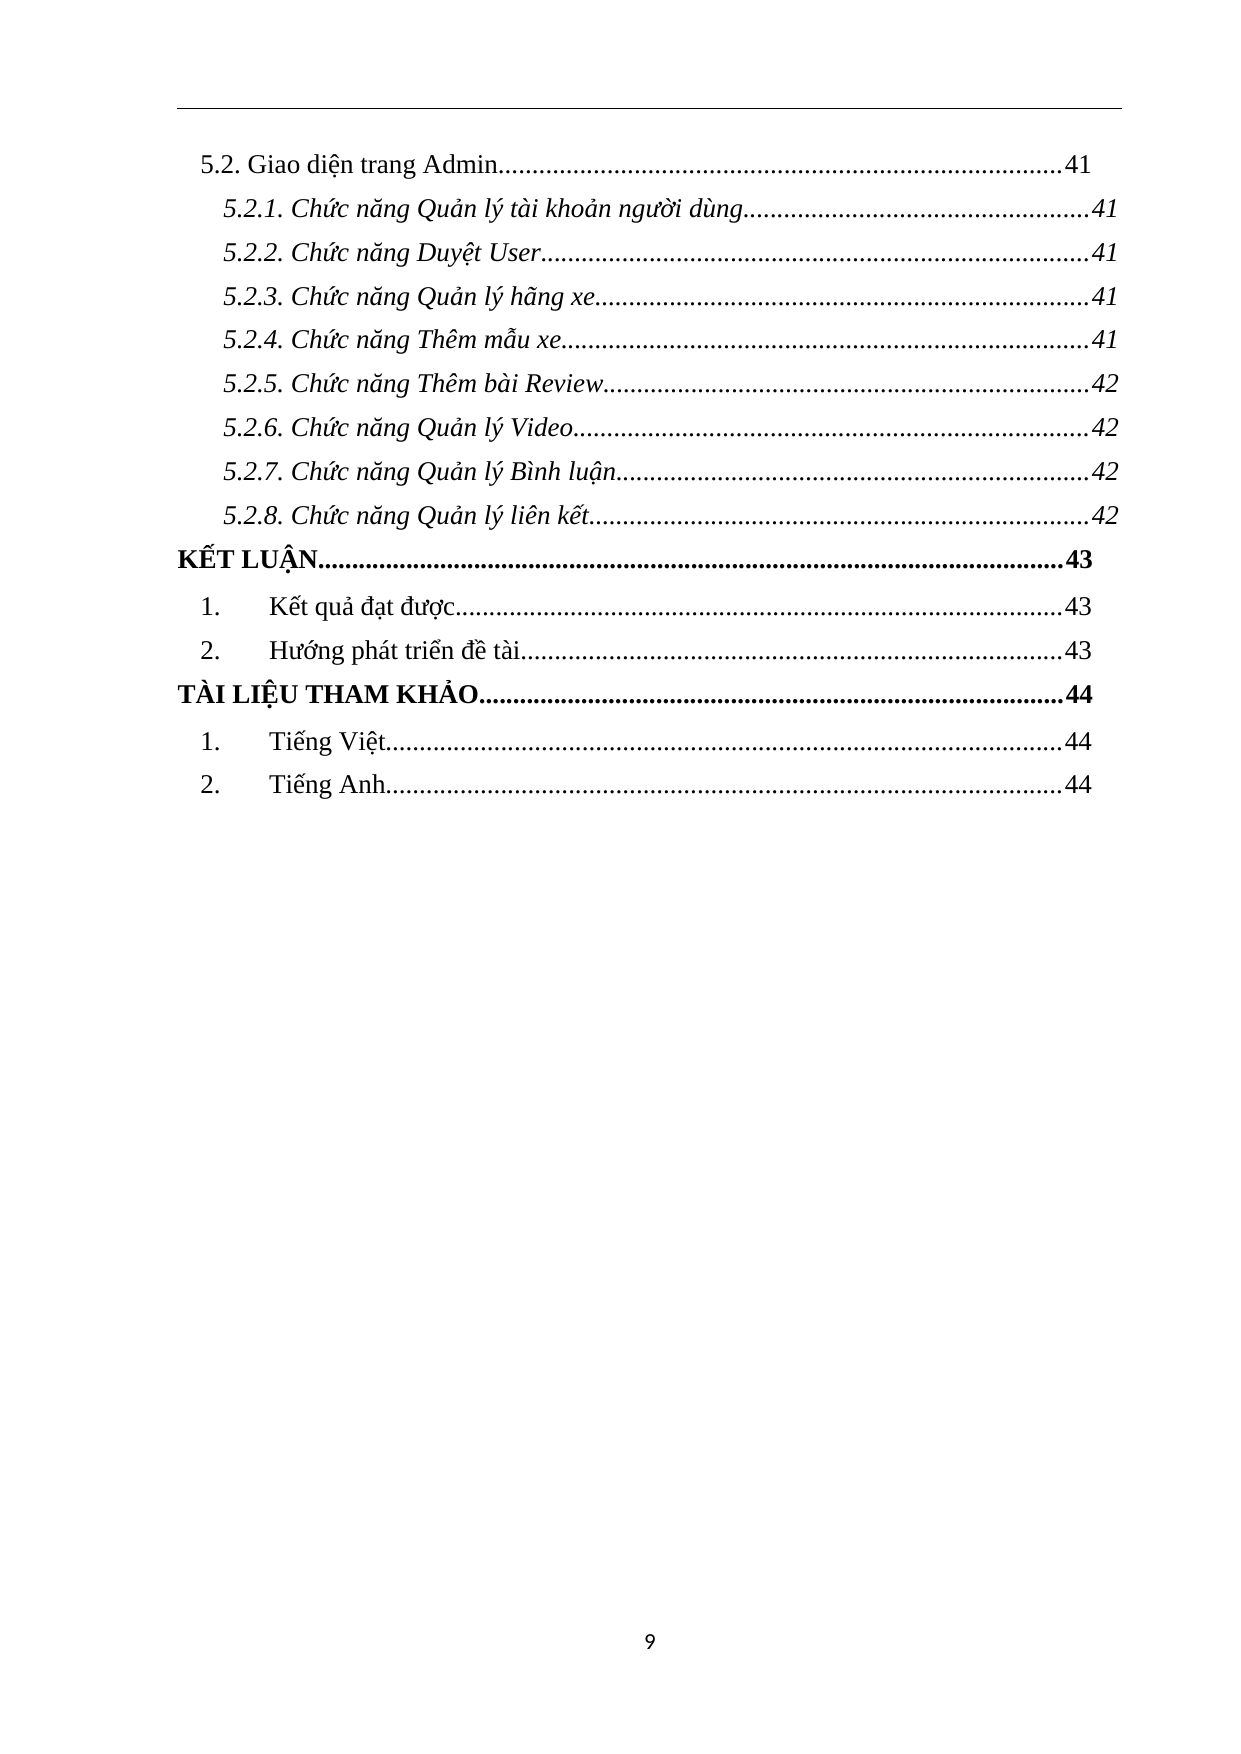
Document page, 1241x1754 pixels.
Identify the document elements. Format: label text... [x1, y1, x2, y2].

text 5.2.8. Chức năng Quản lý liên kết 42 [223, 499, 1122, 531]
text 5.2.5. Chức năng Thêm bài Review 42 [223, 367, 1122, 399]
text KẾT LUẬN 43 [177, 543, 1122, 574]
text 2. Tiếng Anh 44 [200, 768, 1122, 800]
text 5.2.7. Chức năng Quản lý Bình luận 42 [223, 455, 1122, 487]
text 5.2. Giao diện trang Admin 41 [200, 148, 1122, 179]
text 5.2.1. Chức năng Quản lý tài khoản người dùng 41 [223, 192, 1122, 223]
text 5.2.3. Chức năng Quản lý hãng xe 41 [223, 279, 1122, 311]
text 5.2.6. Chức năng Quản lý Video 42 [223, 411, 1122, 443]
text 2. Hướng phát triển đề tài 43 [200, 634, 1122, 665]
text 1. Kết quả đạt được 43 [200, 590, 1122, 621]
text 5.2.4. Chức năng Thêm mẫu xe 41 [223, 323, 1122, 355]
text 1. Tiếng Việt 44 [200, 724, 1122, 756]
text 5.2.2. Chức năng Duyệt User 41 [223, 236, 1122, 267]
text TÀI LIỆU THAM KHẢO 44 [177, 678, 1122, 709]
